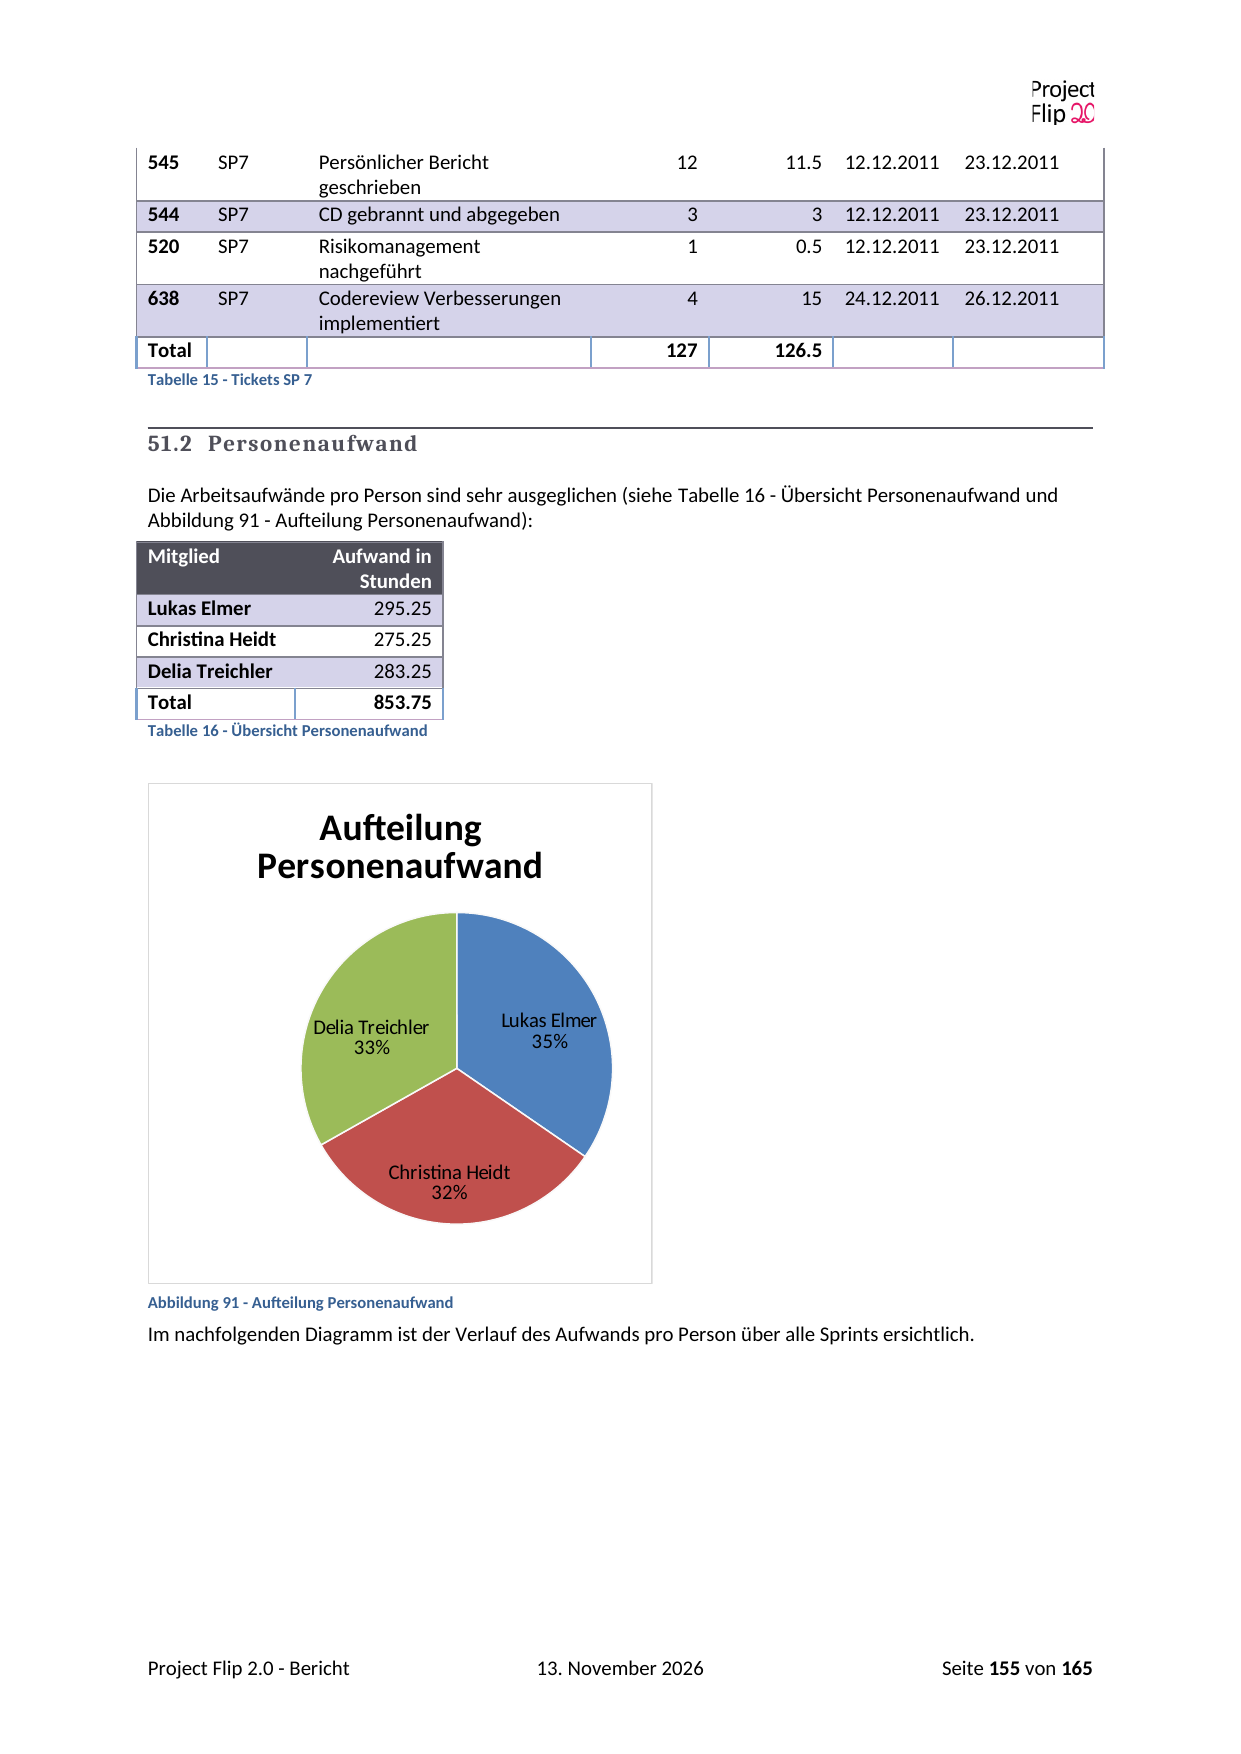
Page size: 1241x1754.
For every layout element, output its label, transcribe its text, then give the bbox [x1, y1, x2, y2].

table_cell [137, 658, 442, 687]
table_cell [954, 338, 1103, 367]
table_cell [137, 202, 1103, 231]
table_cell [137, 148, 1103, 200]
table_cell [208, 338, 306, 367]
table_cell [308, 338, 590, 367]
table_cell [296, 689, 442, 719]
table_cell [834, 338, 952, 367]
text Tabelle 16 - Übersicht Personenaufwand [148, 720, 1093, 741]
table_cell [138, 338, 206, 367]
text Tabelle 15 - Tickets SP 7 [148, 369, 1093, 389]
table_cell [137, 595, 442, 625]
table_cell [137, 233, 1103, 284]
text Die Arbeitsaufwände pro Person sind sehr ausgeglichen (siehe Tabelle 16 - Übersicht Personenaufwand und Abbildung 91 - Aufteilung Personenaufwand): [148, 482, 1093, 533]
subtitle Personenaufwand [148, 429, 1093, 457]
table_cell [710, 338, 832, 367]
text Abbildung 91 - Aufteilung Personenaufwand [148, 1293, 1093, 1313]
text Im nachfolgenden Diagramm ist der Verlauf des Aufwands pro Person über alle Sprints ersichtlich. [148, 1321, 1093, 1347]
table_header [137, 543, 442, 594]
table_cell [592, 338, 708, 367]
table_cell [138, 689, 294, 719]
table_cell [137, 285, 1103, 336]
picture [1081, 79, 1097, 124]
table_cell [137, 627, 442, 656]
